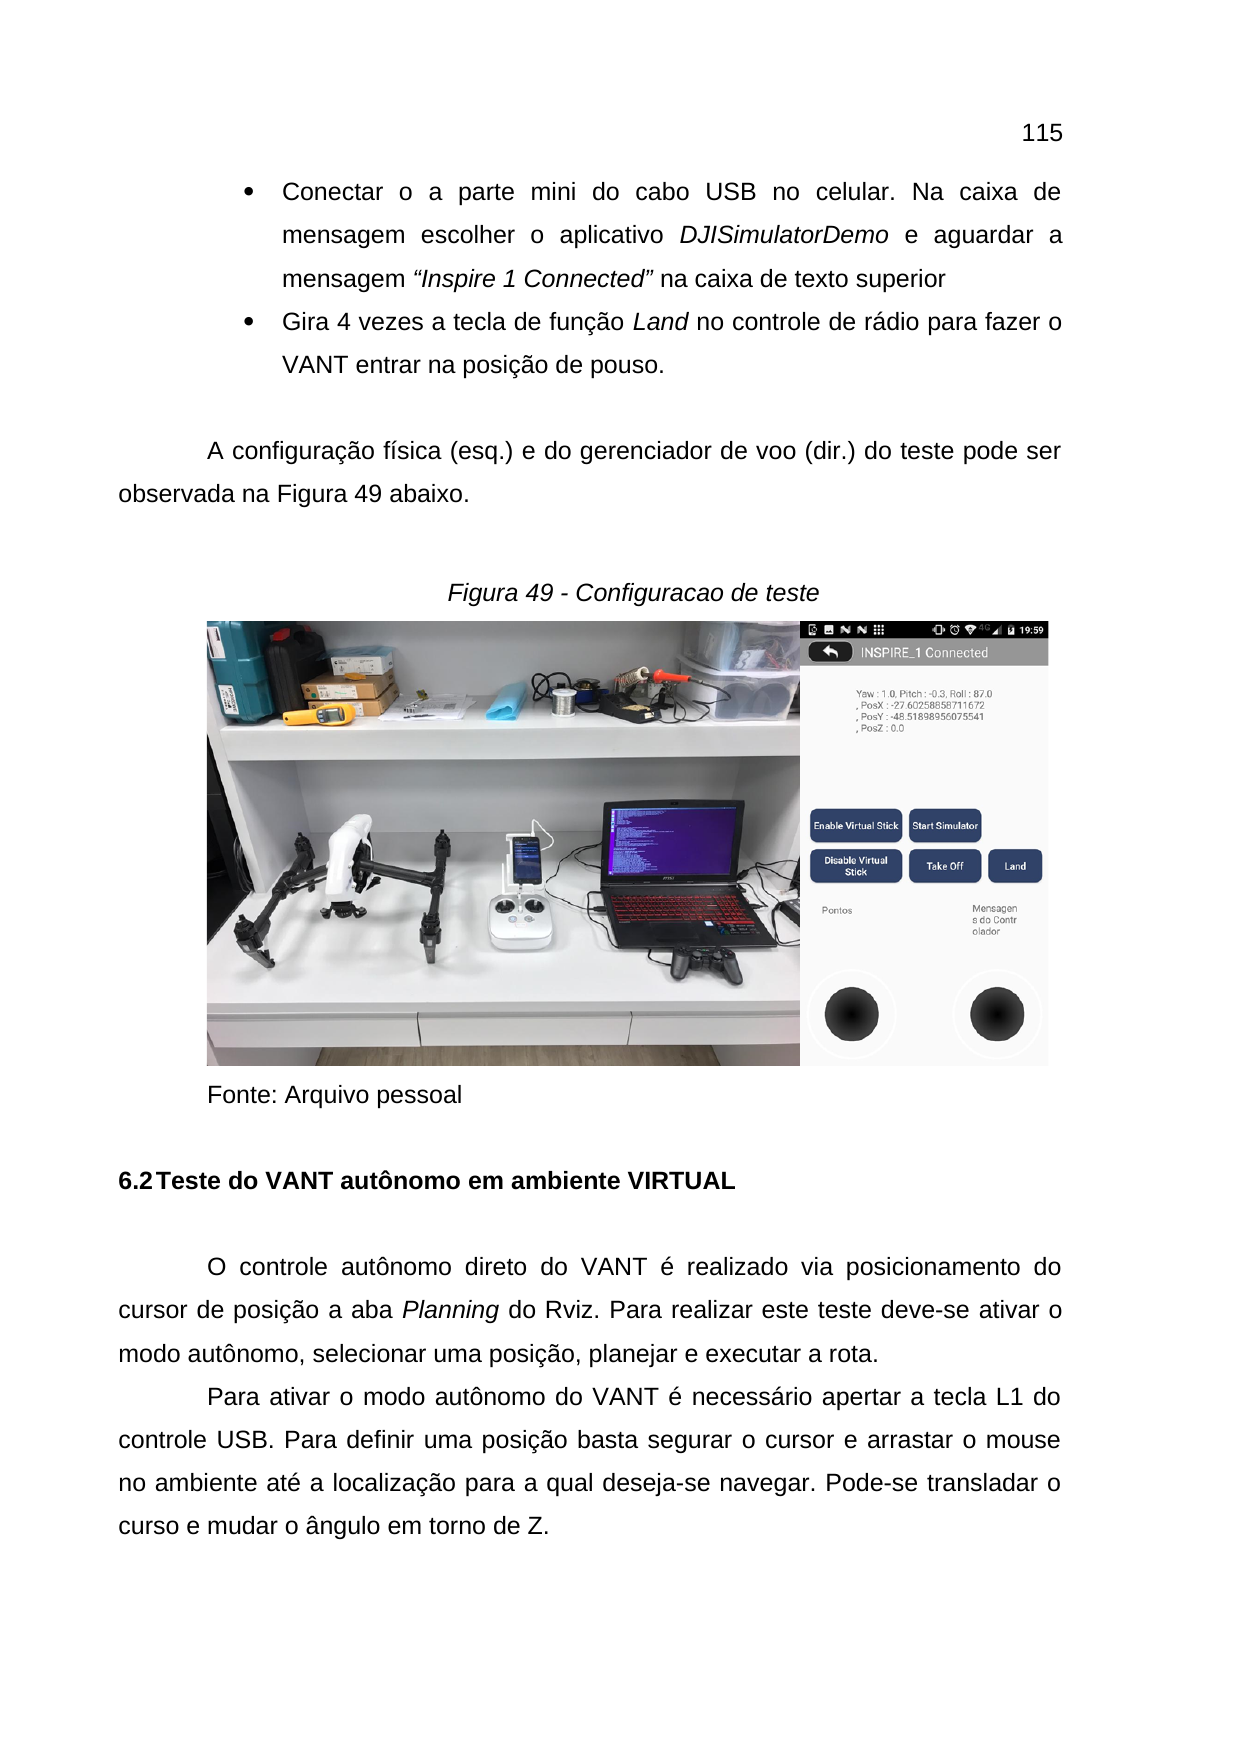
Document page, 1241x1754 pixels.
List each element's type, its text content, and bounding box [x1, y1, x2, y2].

text Para ativar o modo autônomo do VANT é necessário apertar a tecla L1 do controle USB. Para definir uma posição basta segurar o cursor e arrastar o mouse no ambiente até a localização para a qual deseja-se navegar. Pode-se transladar o curso e mudar o ângulo em torno de Z. [118, 1382, 1063, 1540]
text Fonte: Arquivo pessoal [118, 1080, 1063, 1109]
list Conectar o a parte mini do cabo USB no celular. Na caixa de mensagem escolher o aplicativo DJISimulatorDemo e aguardar a mensagem “Inspire 1 Connected” na caixa de texto superior [244, 177, 1063, 292]
text Figura 49 - Configuracao de teste [118, 578, 1063, 607]
picture [206, 621, 1049, 1066]
subtitle Teste do VANT autônomo em ambiente VIRTUAL [118, 1166, 1063, 1195]
list Gira 4 vezes a tecla de função Land no controle de rádio para fazer o VANT entrar na posição de pouso. [244, 307, 1063, 379]
text A configuração física (esq.) e do gerenciador de voo (dir.) do teste pode ser observada na Figura 48 abaixo. [118, 436, 1063, 508]
text O controle autônomo direto do VANT é realizado via posicionamento do cursor de posição a aba Planning do Rviz. Para realizar este teste deve-se ativar o modo autônomo, selecionar uma posição, planejar e executar a rota. [118, 1252, 1063, 1367]
